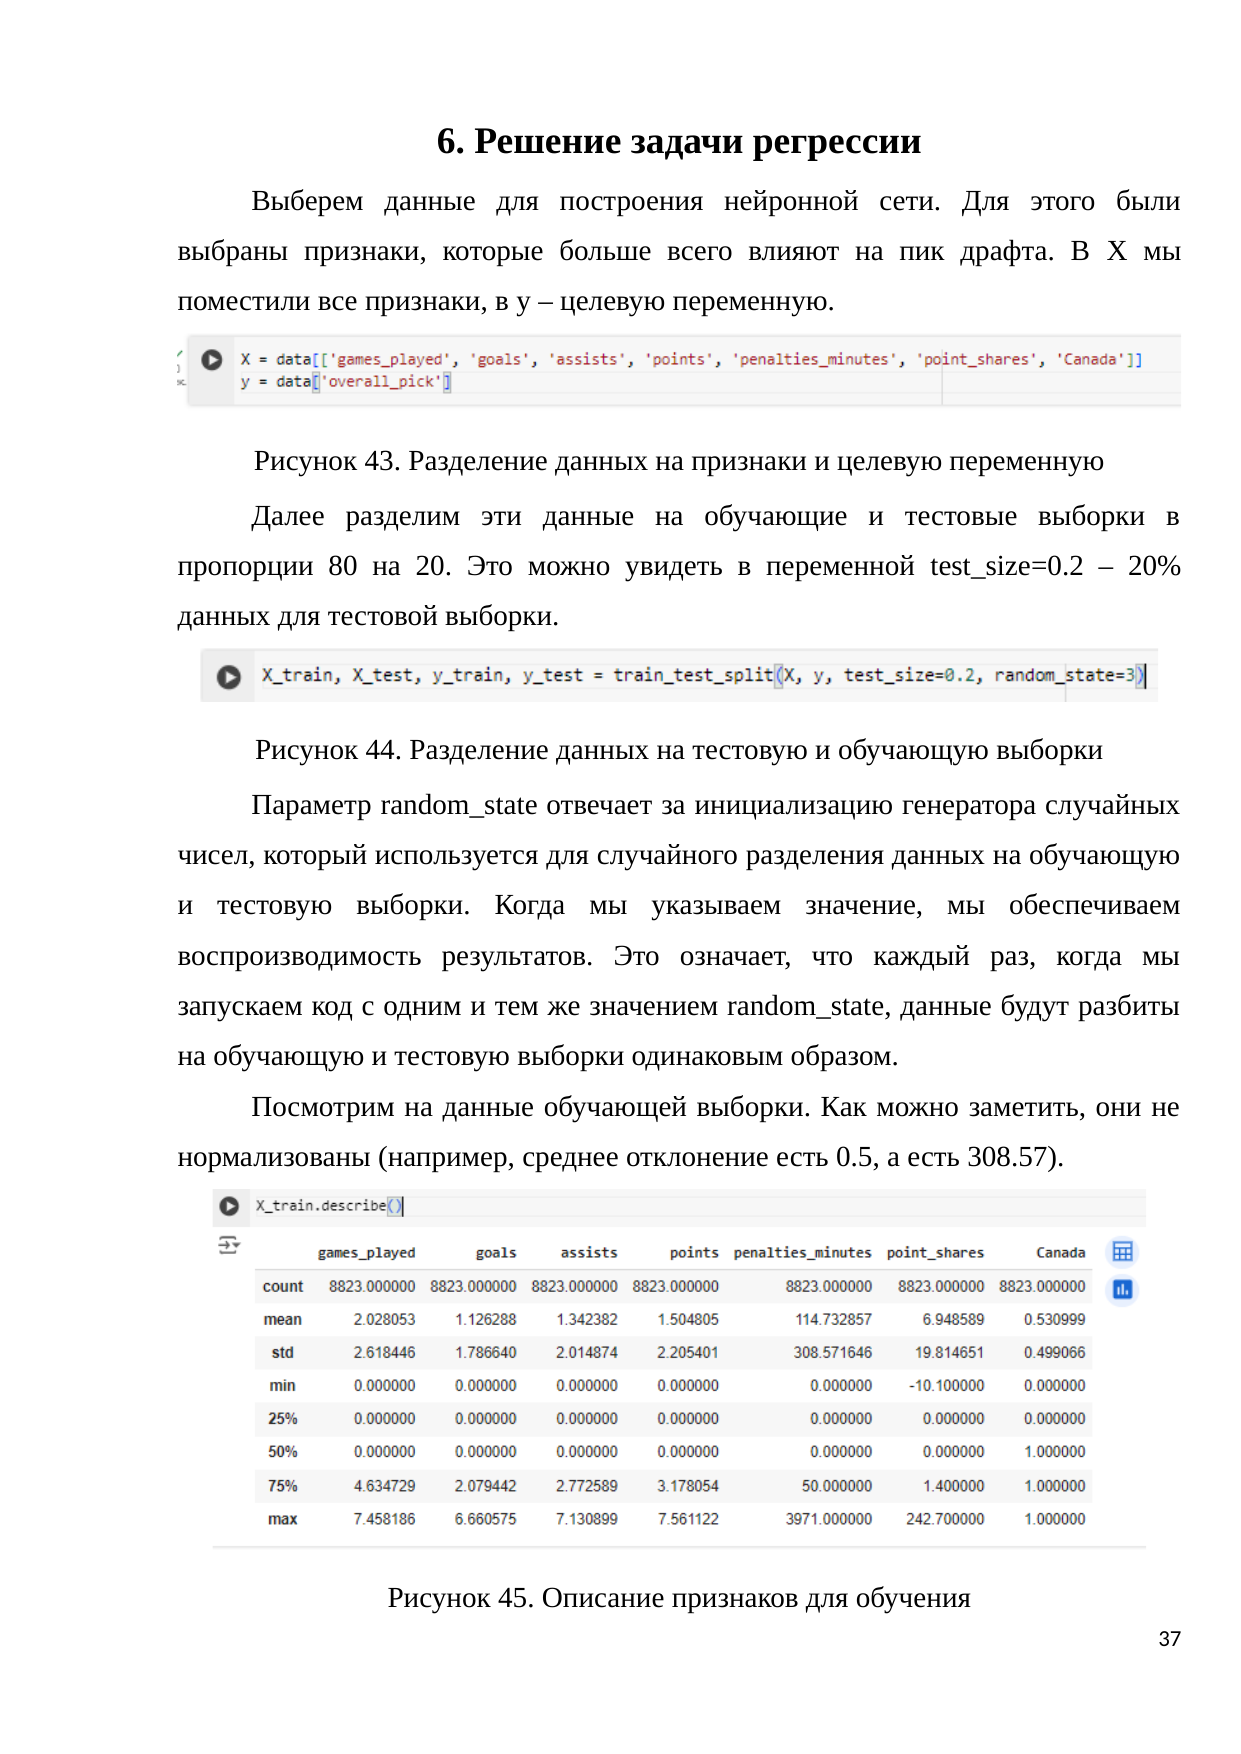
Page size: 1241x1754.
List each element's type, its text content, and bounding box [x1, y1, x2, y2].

picture [177, 333, 1182, 413]
text Выберем данные для построения нейронной сети. Для этого были выбраны признаки, которые больше всего влияют на пик драфта. В X мы поместили все признаки, в y – целевую переменную. [177, 183, 1181, 317]
text Рисунок 45. Описание признаков для обучения [177, 1580, 1181, 1613]
text Рисунок 43. Разделение данных на признаки и целевую переменную [177, 443, 1181, 477]
text Посмотрим на данные обучающей выборки. Как можно заметить, они не нормализованы (например, среднее отклонение есть 0.5, а есть 308.57). [177, 1089, 1181, 1173]
text Рисунок 44. Разделение данных на тестовую и обучающую выборки [177, 732, 1181, 766]
text Далее разделим эти данные на обучающие и тестовые выборки в пропорции 80 на 20. Это можно увидеть в переменной test_size=0.2 – 20% данных для тестовой выборки. [177, 498, 1181, 632]
picture [212, 1189, 1147, 1550]
picture [200, 648, 1159, 702]
text Параметр random_state отвечает за инициализацию генератора случайных чисел, который используется для случайного разделения данных на обучающую и тестовую выборки. Когда мы указываем значение, мы обеспечиваем воспроизводимость результатов. Это означает, что каждый раз, когда мы запускаем код с одним и тем же значением random_state, данные будут разбиты на обучающую и тестовую выборки одинаковым образом. [177, 787, 1181, 1072]
subtitle 6. Решение задачи регрессии [177, 118, 1181, 161]
